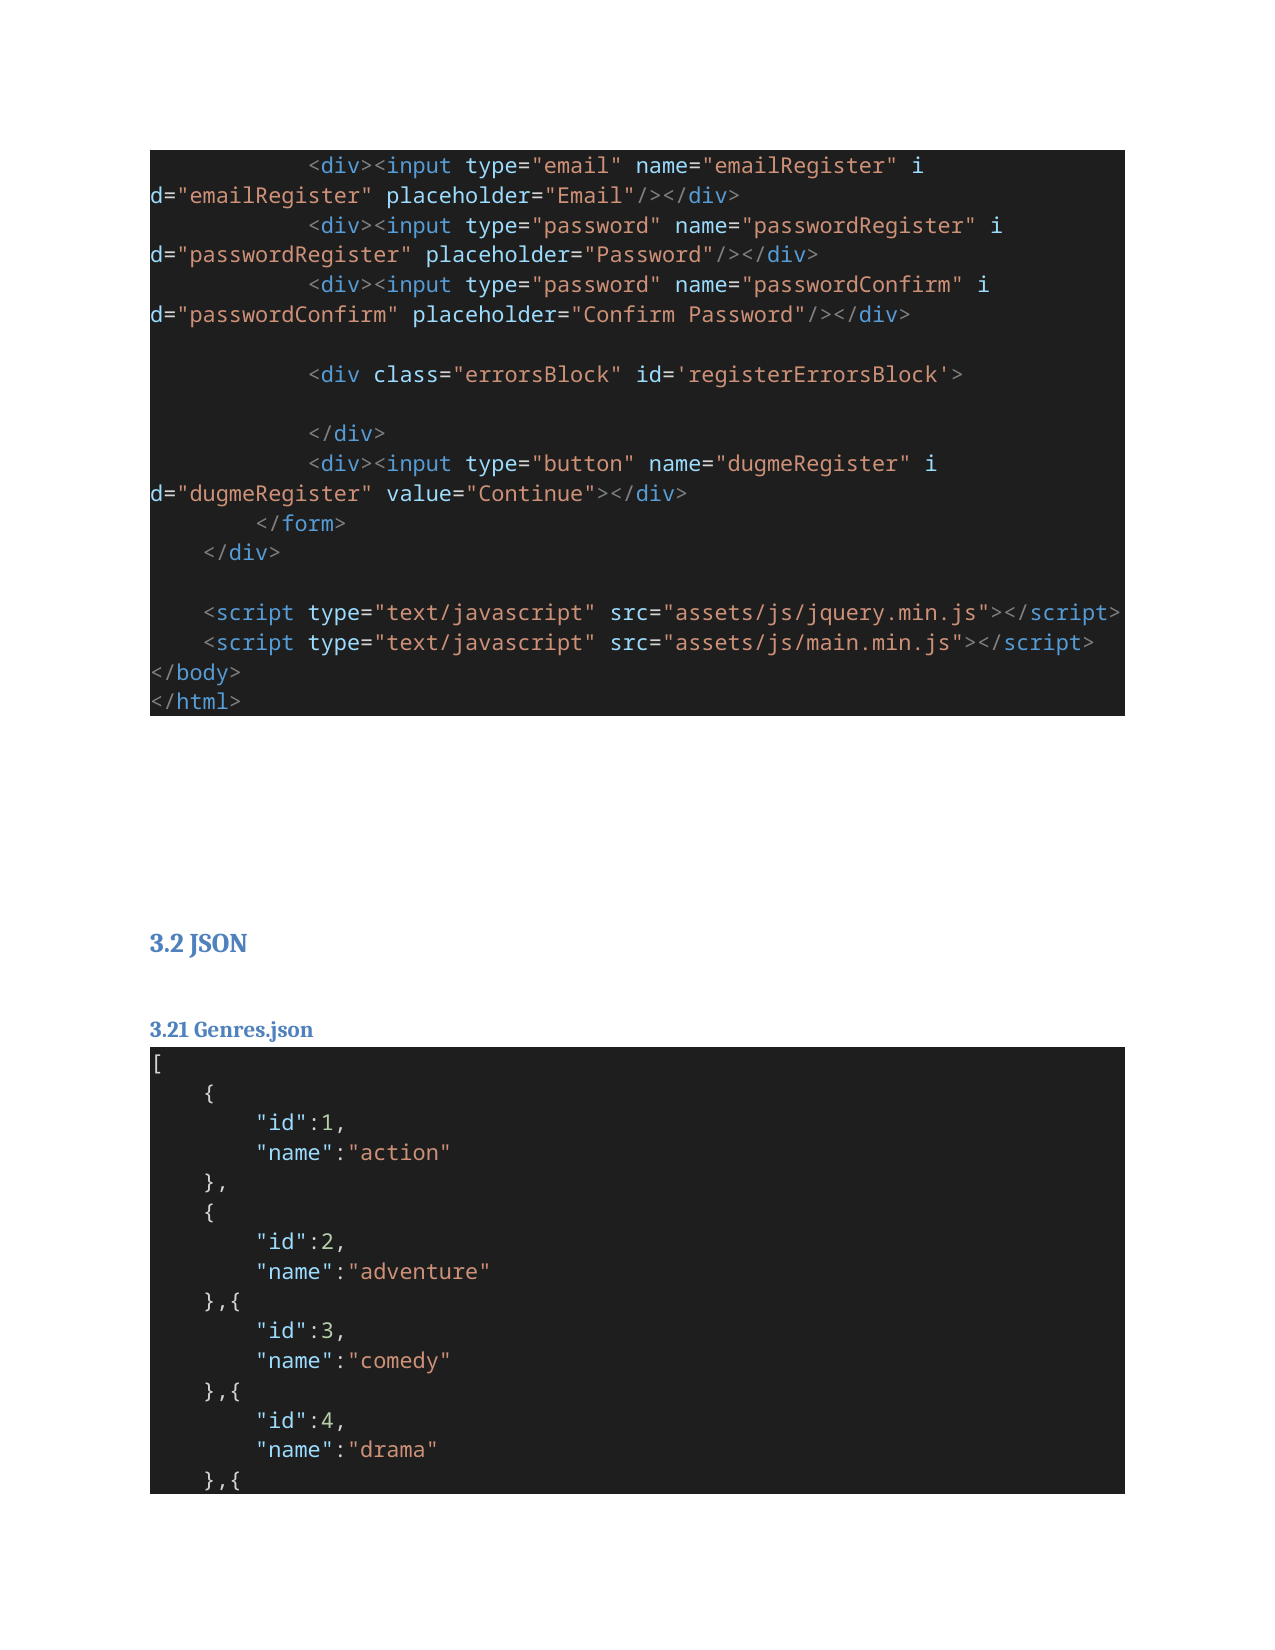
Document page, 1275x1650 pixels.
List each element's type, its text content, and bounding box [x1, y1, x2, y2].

text <div><input type="password" name="passwordConfirm" id="passwordConfirm" placeholder="Confirm Password"/></div> [150, 269, 1125, 329]
text "name":"comedy" [150, 1345, 1125, 1375]
text <div class="errorsBlock" id='registerErrorsBlock'> [150, 358, 1125, 388]
subtitle 3.21 Genres.json [150, 1017, 1125, 1043]
text <div><input type="password" name="passwordRegister" id="passwordRegister" placeholder="Password"/></div> [150, 209, 1125, 269]
text "id":4, [150, 1404, 1125, 1434]
text },{ [150, 1285, 1125, 1315]
text </body> [150, 656, 1125, 686]
text "name":"adventure" [150, 1256, 1125, 1285]
text </div> [150, 418, 1125, 448]
text <div><input type="button" name="dugmeRegister" id="dugmeRegister" value="Continue"></div> [150, 448, 1125, 507]
text <script type="text/javascript" src="assets/js/main.min.js"></script> [150, 627, 1125, 656]
text </div> [150, 537, 1125, 567]
text "name":"action" [150, 1136, 1125, 1166]
text }, [150, 1166, 1125, 1196]
text <script type="text/javascript" src="assets/js/jquery.min.js"></script> [150, 597, 1125, 627]
text "id":2, [150, 1226, 1125, 1256]
text "id":1, [150, 1107, 1125, 1136]
text </form> [150, 507, 1125, 537]
text { [150, 1077, 1125, 1107]
text <div><input type="email" name="emailRegister" id="emailRegister" placeholder="Email"/></div> [150, 150, 1125, 209]
text },{ [150, 1375, 1125, 1404]
text },{ [150, 1464, 1125, 1494]
text "name":"drama" [150, 1434, 1125, 1464]
text </html> [150, 686, 1125, 716]
text "id":3, [150, 1315, 1125, 1345]
text { [150, 1196, 1125, 1226]
subtitle 3.2 JSON [150, 928, 1125, 959]
text [ [150, 1047, 1125, 1077]
